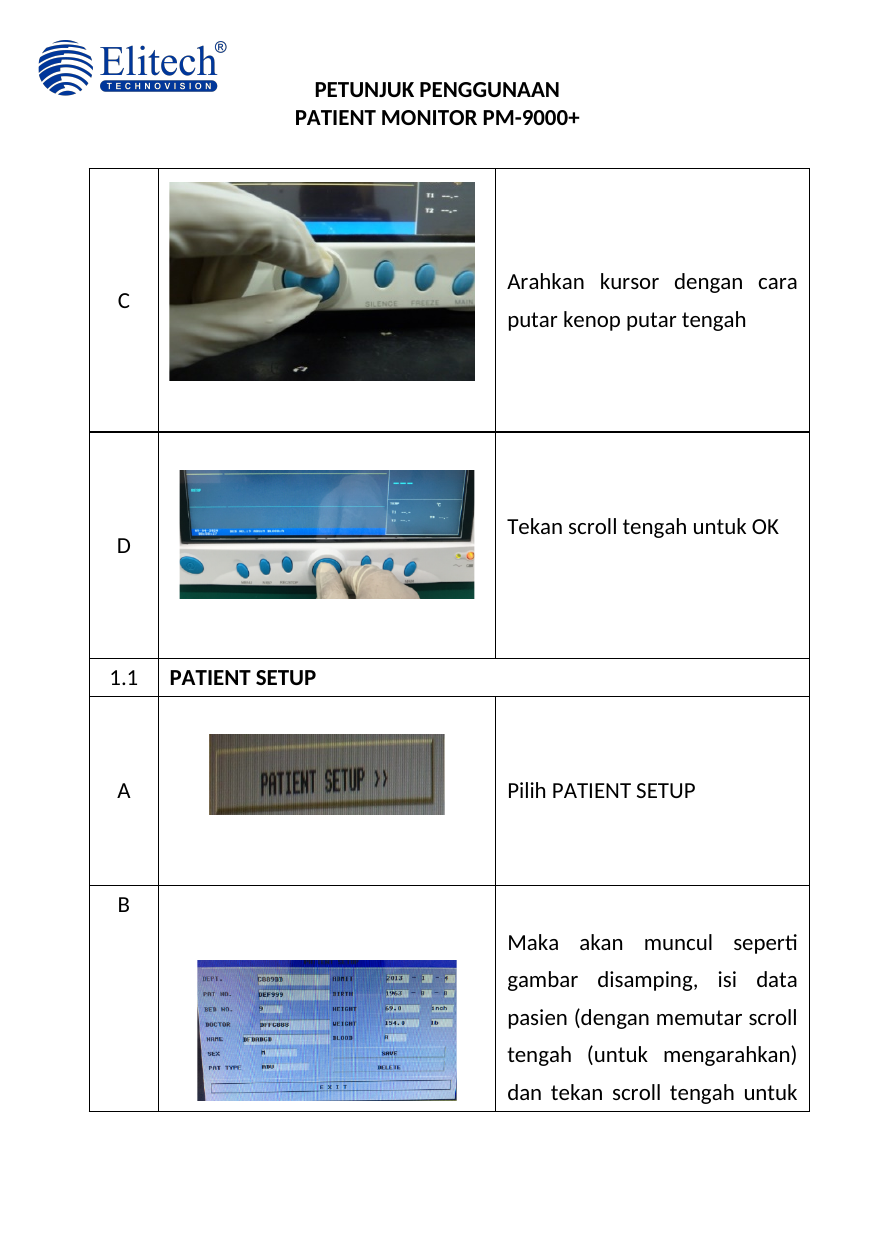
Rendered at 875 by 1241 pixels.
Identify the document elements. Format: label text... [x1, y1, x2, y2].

picture [209, 734, 445, 815]
table_cell D [90, 433, 158, 657]
table_cell 1.1 [90, 659, 158, 696]
table_cell Tekan scroll tengah untuk OK [496, 433, 809, 657]
table_cell Pilih PATIENT SETUP [496, 697, 809, 884]
picture [197, 960, 457, 1101]
table_cell B [90, 886, 158, 1111]
table_cell [159, 169, 495, 431]
table_cell [159, 886, 495, 1111]
picture [169, 182, 475, 381]
table_cell [159, 697, 495, 884]
picture [38, 40, 228, 115]
table_cell Arahkan kursor dengan cara putar kenop putar tengah [496, 169, 809, 431]
table_cell C [90, 169, 158, 431]
table_cell PATIENT SETUP [159, 659, 809, 696]
picture [179, 470, 475, 599]
table_cell A [90, 697, 158, 884]
table_cell [159, 433, 495, 657]
